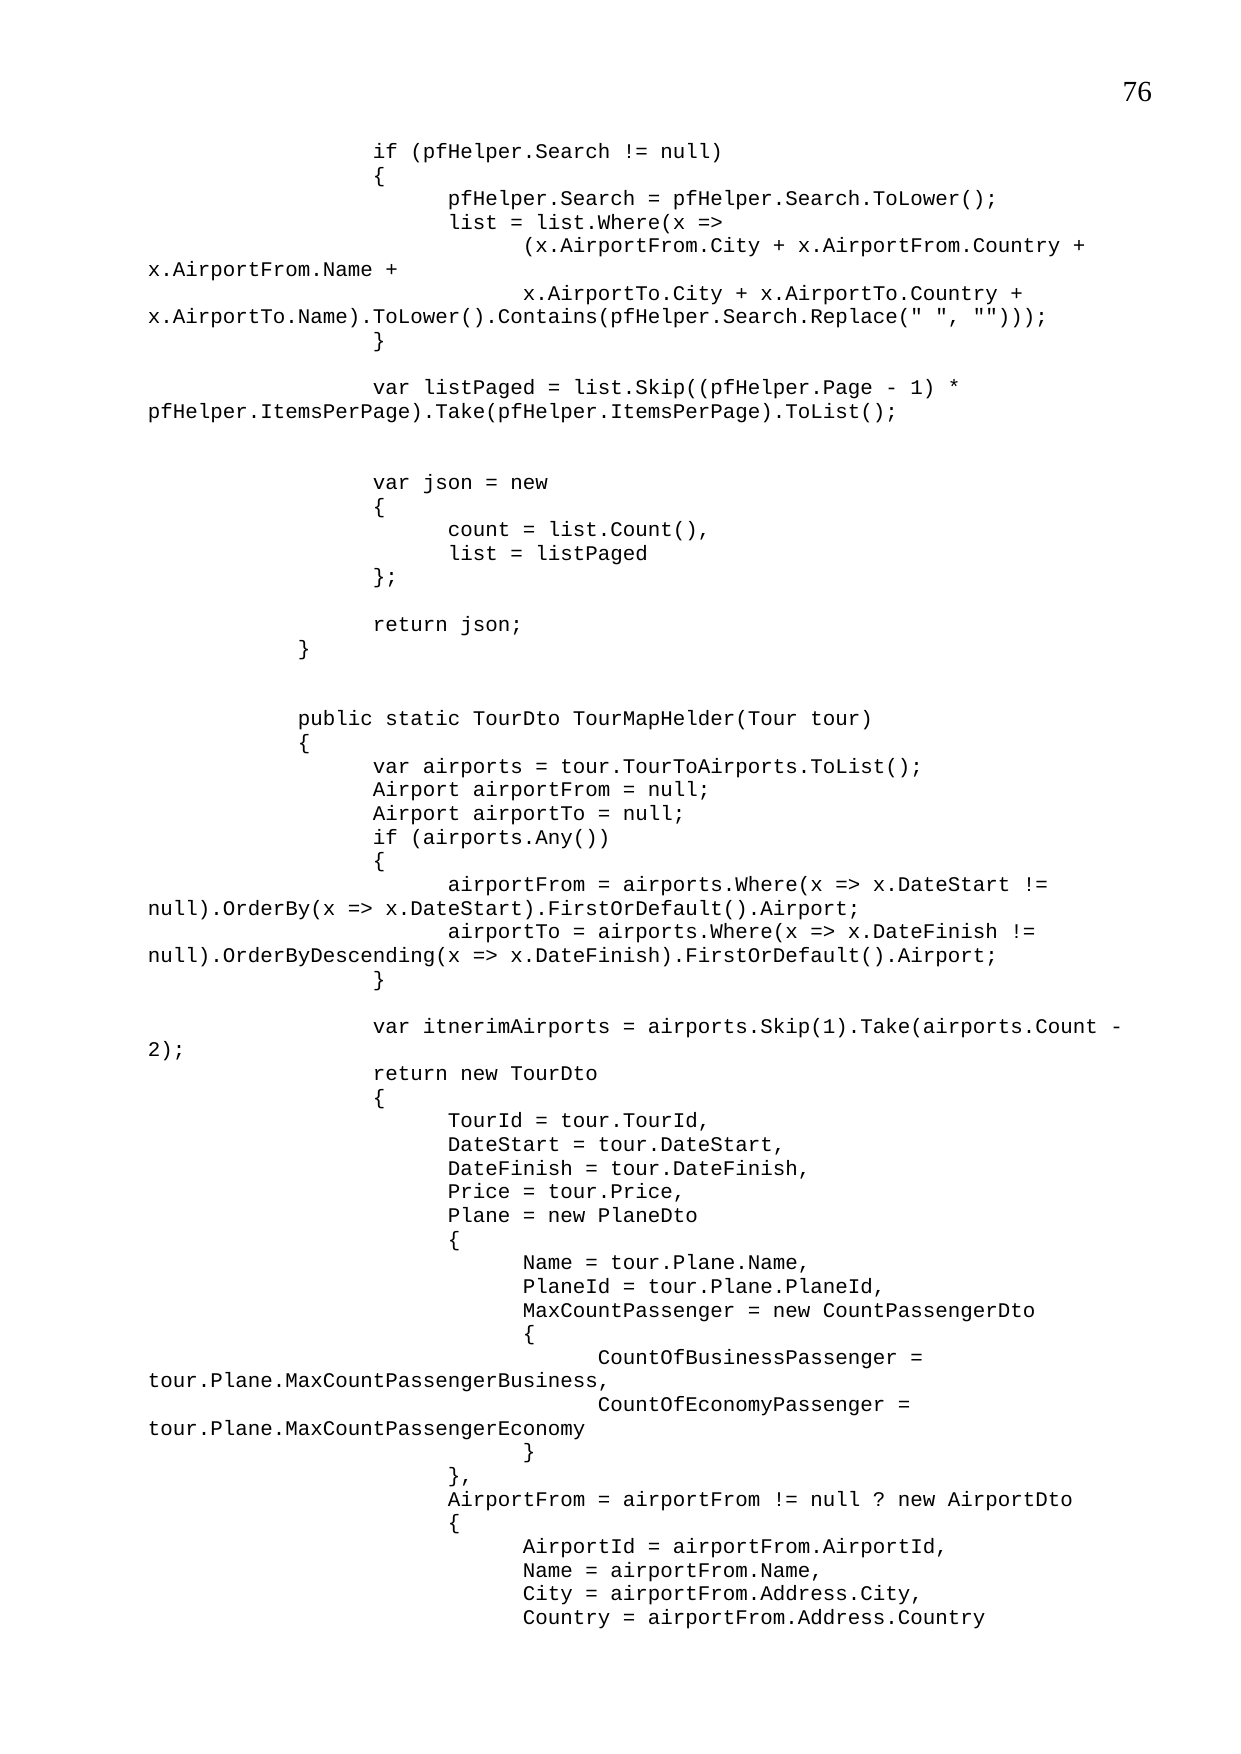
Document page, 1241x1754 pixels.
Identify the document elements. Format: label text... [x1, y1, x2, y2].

text } [148, 637, 1152, 661]
text { [148, 732, 1152, 756]
text var airports = tour.TourToAirports.ToList(); [148, 756, 1152, 779]
text if (airports.Any()) [148, 827, 1152, 850]
text }; [148, 567, 1152, 590]
text Plane = new PlaneDto [148, 1205, 1152, 1229]
text list = listPaged [148, 543, 1152, 567]
text count = list.Count(), [148, 519, 1152, 543]
text if (pfHelper.Search != null) [148, 141, 1152, 164]
text pfHelper.Search = pfHelper.Search.ToLower(); [148, 188, 1152, 212]
text AirportFrom = airportFrom != null ? new AirportDto [148, 1489, 1152, 1512]
text { [148, 496, 1152, 519]
text { [148, 1087, 1152, 1110]
text }, [148, 1465, 1152, 1489]
text Country = airportFrom.Address.Country [148, 1607, 1152, 1631]
text Airport airportTo = null; [148, 803, 1152, 827]
text } [148, 968, 1152, 992]
text airportFrom = airports.Where(x => x.DateStart != null).OrderBy(x => x.DateStart).FirstOrDefault().Airport; [148, 874, 1152, 921]
text Price = tour.Price, [148, 1181, 1152, 1205]
text { [148, 850, 1152, 874]
text { [148, 1323, 1152, 1347]
text MaxCountPassenger = new CountPassengerDto [148, 1299, 1152, 1323]
text var listPaged = list.Skip((pfHelper.Page - 1) * pfHelper.ItemsPerPage).Take(pfHelper.ItemsPerPage).ToList(); [148, 377, 1152, 425]
text } [148, 1441, 1152, 1465]
text Name = airportFrom.Name, [148, 1560, 1152, 1583]
text DateFinish = tour.DateFinish, [148, 1158, 1152, 1181]
text CountOfEconomyPassenger = tour.Plane.MaxCountPassengerEconomy [148, 1394, 1152, 1441]
text TourId = tour.TourId, [148, 1110, 1152, 1134]
text (x.AirportFrom.City + x.AirportFrom.Country + x.AirportFrom.Name + [148, 236, 1152, 283]
text x.AirportTo.City + x.AirportTo.Country + x.AirportTo.Name).ToLower().Contains(pfHelper.Search.Replace(" ", ""))); [148, 283, 1152, 330]
text public static TourDto TourMapHelder(Tour tour) [148, 708, 1152, 732]
text { [148, 1512, 1152, 1536]
text CountOfBusinessPassenger = tour.Plane.MaxCountPassengerBusiness, [148, 1347, 1152, 1394]
text DateStart = tour.DateStart, [148, 1134, 1152, 1158]
text { [148, 1229, 1152, 1252]
text airportTo = airports.Where(x => x.DateFinish != null).OrderByDescending(x => x.DateFinish).FirstOrDefault().Airport; [148, 921, 1152, 968]
text PlaneId = tour.Plane.PlaneId, [148, 1276, 1152, 1299]
text { [148, 164, 1152, 188]
text list = list.Where(x => [148, 212, 1152, 236]
text } [148, 330, 1152, 354]
text var itnerimAirports = airports.Skip(1).Take(airports.Count - 2); [148, 1016, 1152, 1063]
text return json; [148, 614, 1152, 637]
text City = airportFrom.Address.City, [148, 1583, 1152, 1607]
text Name = tour.Plane.Name, [148, 1252, 1152, 1276]
text AirportId = airportFrom.AirportId, [148, 1536, 1152, 1560]
text return new TourDto [148, 1063, 1152, 1087]
text var json = new [148, 472, 1152, 496]
text Airport airportFrom = null; [148, 779, 1152, 803]
